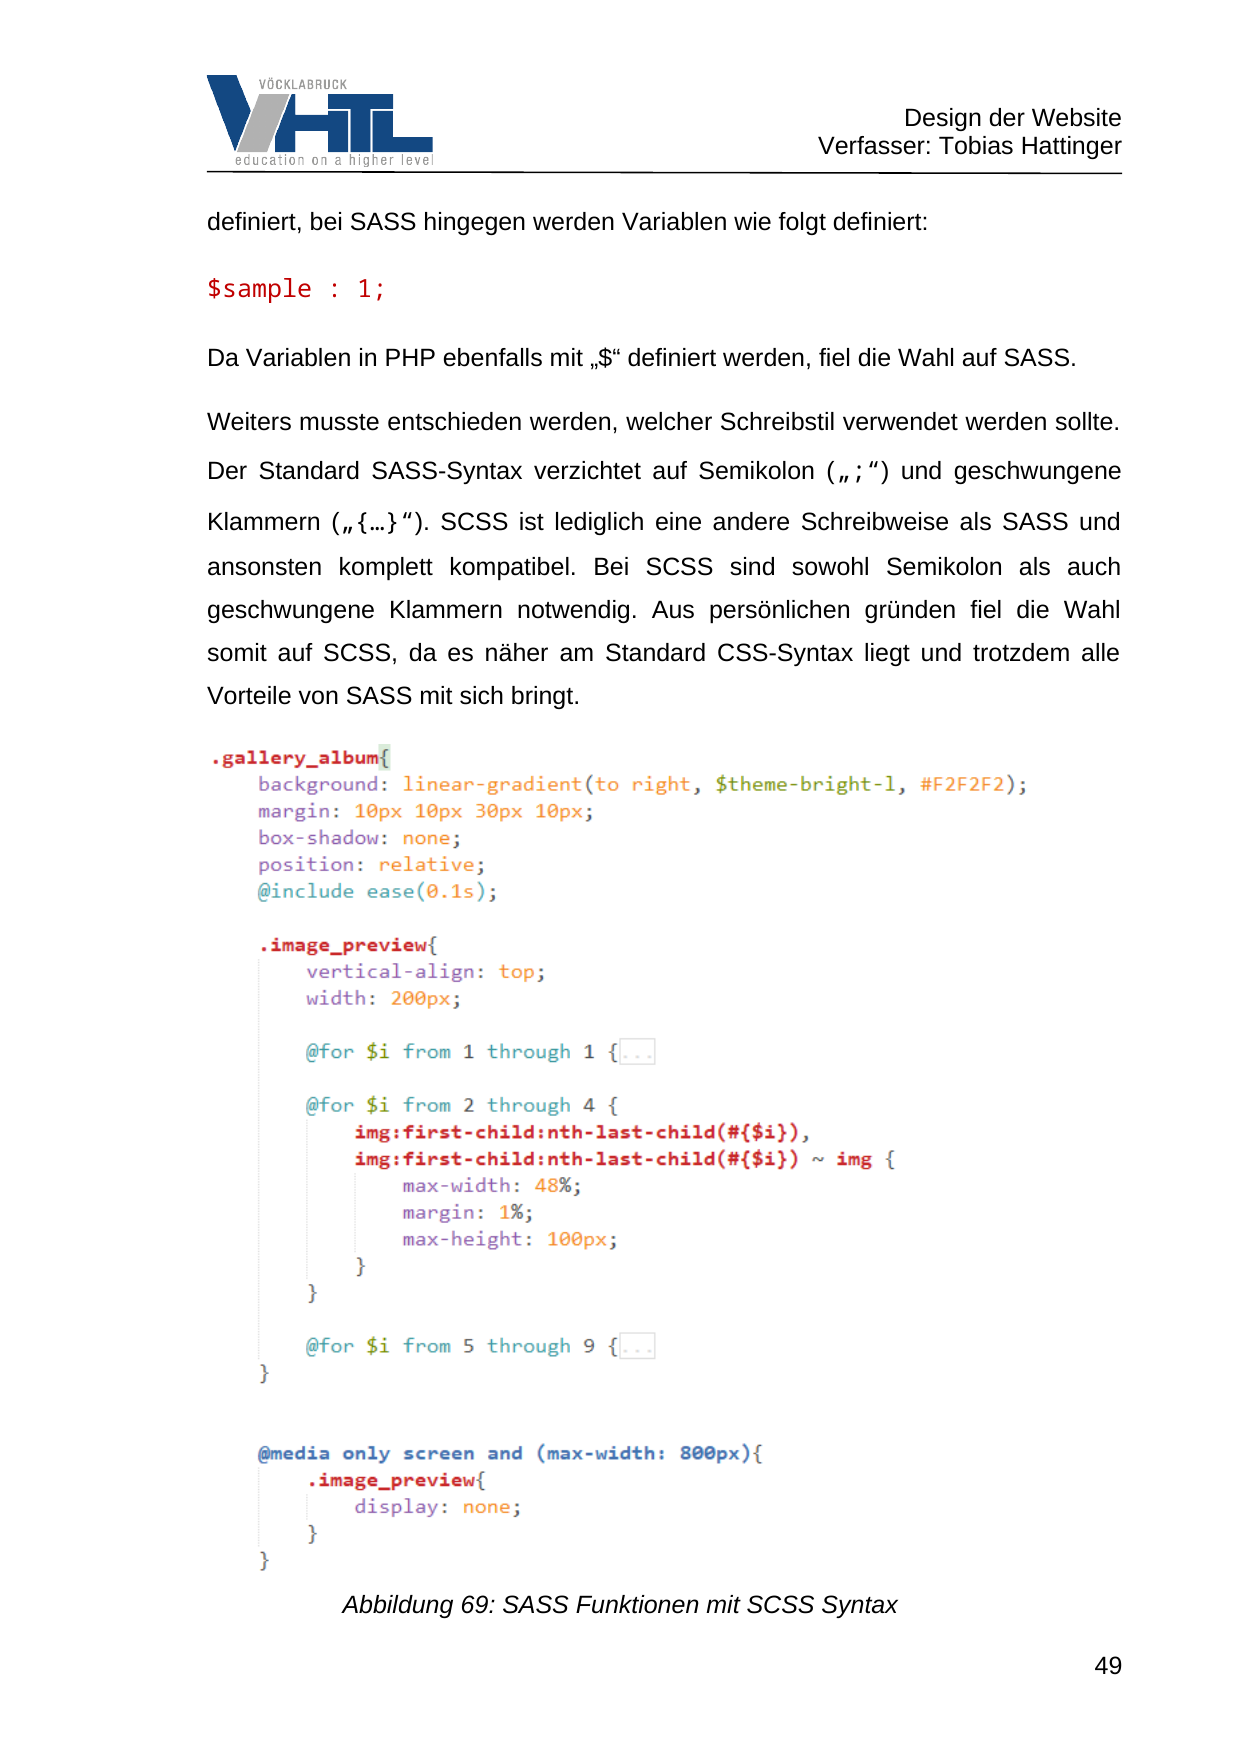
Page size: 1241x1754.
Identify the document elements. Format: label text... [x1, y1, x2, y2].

text $sample : 1; [207, 271, 1122, 305]
picture [206, 75, 433, 167]
text Weiters musste entschieden werden, welcher Schreibstil verwendet werden sollte. Der Standard SASS-Syntax verzichtet auf Semikolon („;“) und geschwungene Klammern („{…}“). SCSS ist lediglich eine andere Schreibweise als SASS und ansonsten komplett kompatibel. Bei SCSS sind sowohl Semikolon als auch geschwungene Klammern notwendig. Aus persönlichen gründen fiel die Wahl somit auf SCSS, da es näher am Standard CSS-Syntax liegt und trotzdem alle Vorteile von SASS mit sich bringt. [207, 407, 1122, 710]
picture [206, 744, 1037, 1580]
text Da Variablen in PHP ebenfalls mit „$“ definiert werden, fiel die Wahl auf SASS. [207, 343, 1122, 371]
text definiert, bei SASS hingegen werden Variablen wie folgt definiert: [207, 207, 1122, 236]
